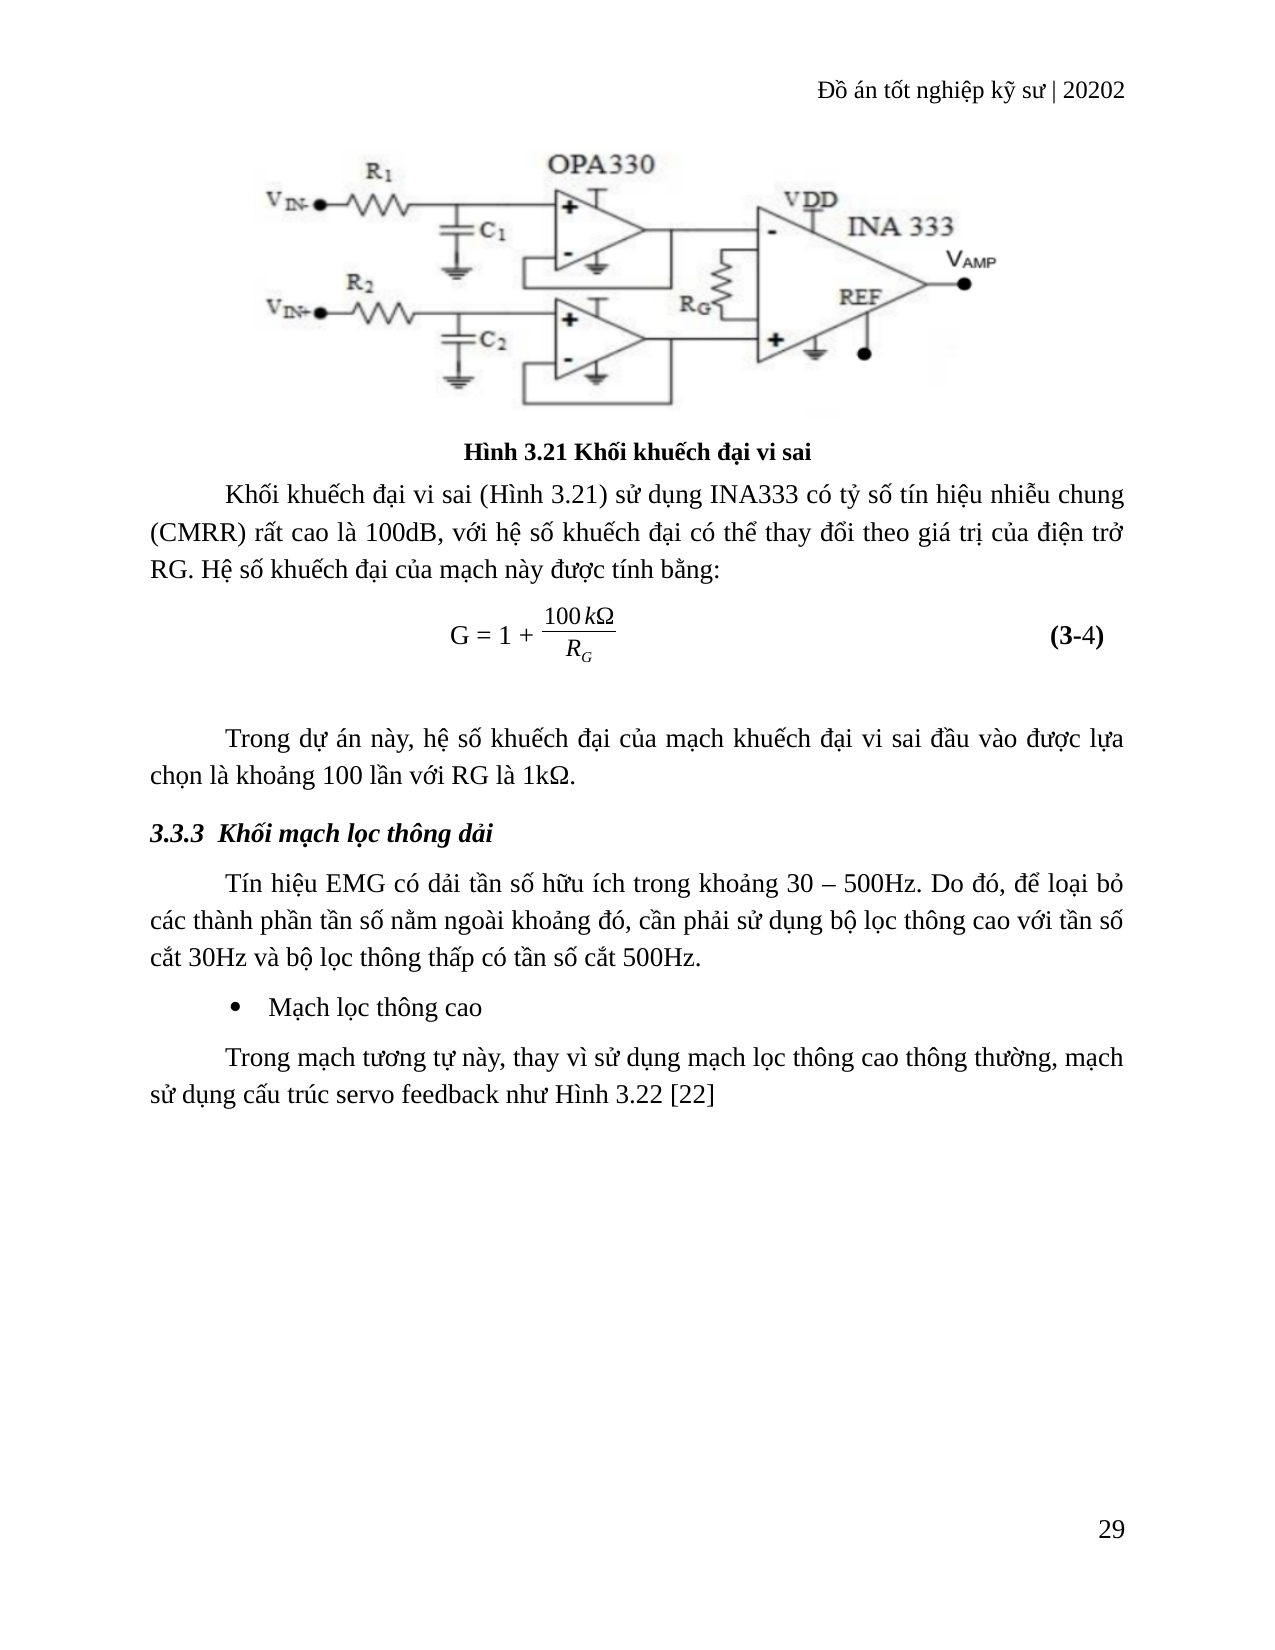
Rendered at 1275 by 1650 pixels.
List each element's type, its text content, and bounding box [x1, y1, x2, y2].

text Trong mạch tương tự này, thay vì sử dụng mạch lọc thông cao thông thường, mạch sử dụng cấu trúc servo feedback như Hình 3.10 [150, 1041, 1125, 1110]
text Trong dự án này, hệ số khuếch đại của mạch khuếch đại vi sai đầu vào được lựa chọn là khoảng 100 lần với RG là 1kΩ. [150, 722, 1125, 790]
list Mạch lọc thông cao [231, 991, 1125, 1022]
subtitle Khối mạch lọc thông dải [150, 817, 1125, 848]
text G = 1 + (3-1) [150, 603, 1125, 703]
text Tín hiệu EMG có dải tần số hữu ích trong khoảng 30 – 500Hz. Do đó, để loại bỏ các thành phần tần số nằm ngoài khoảng đó, cần phải sử dụng bộ lọc thông cao với tần số cắt 30Hz và bộ lọc thông thấp có tần số cắt 500Hz. [150, 867, 1125, 973]
